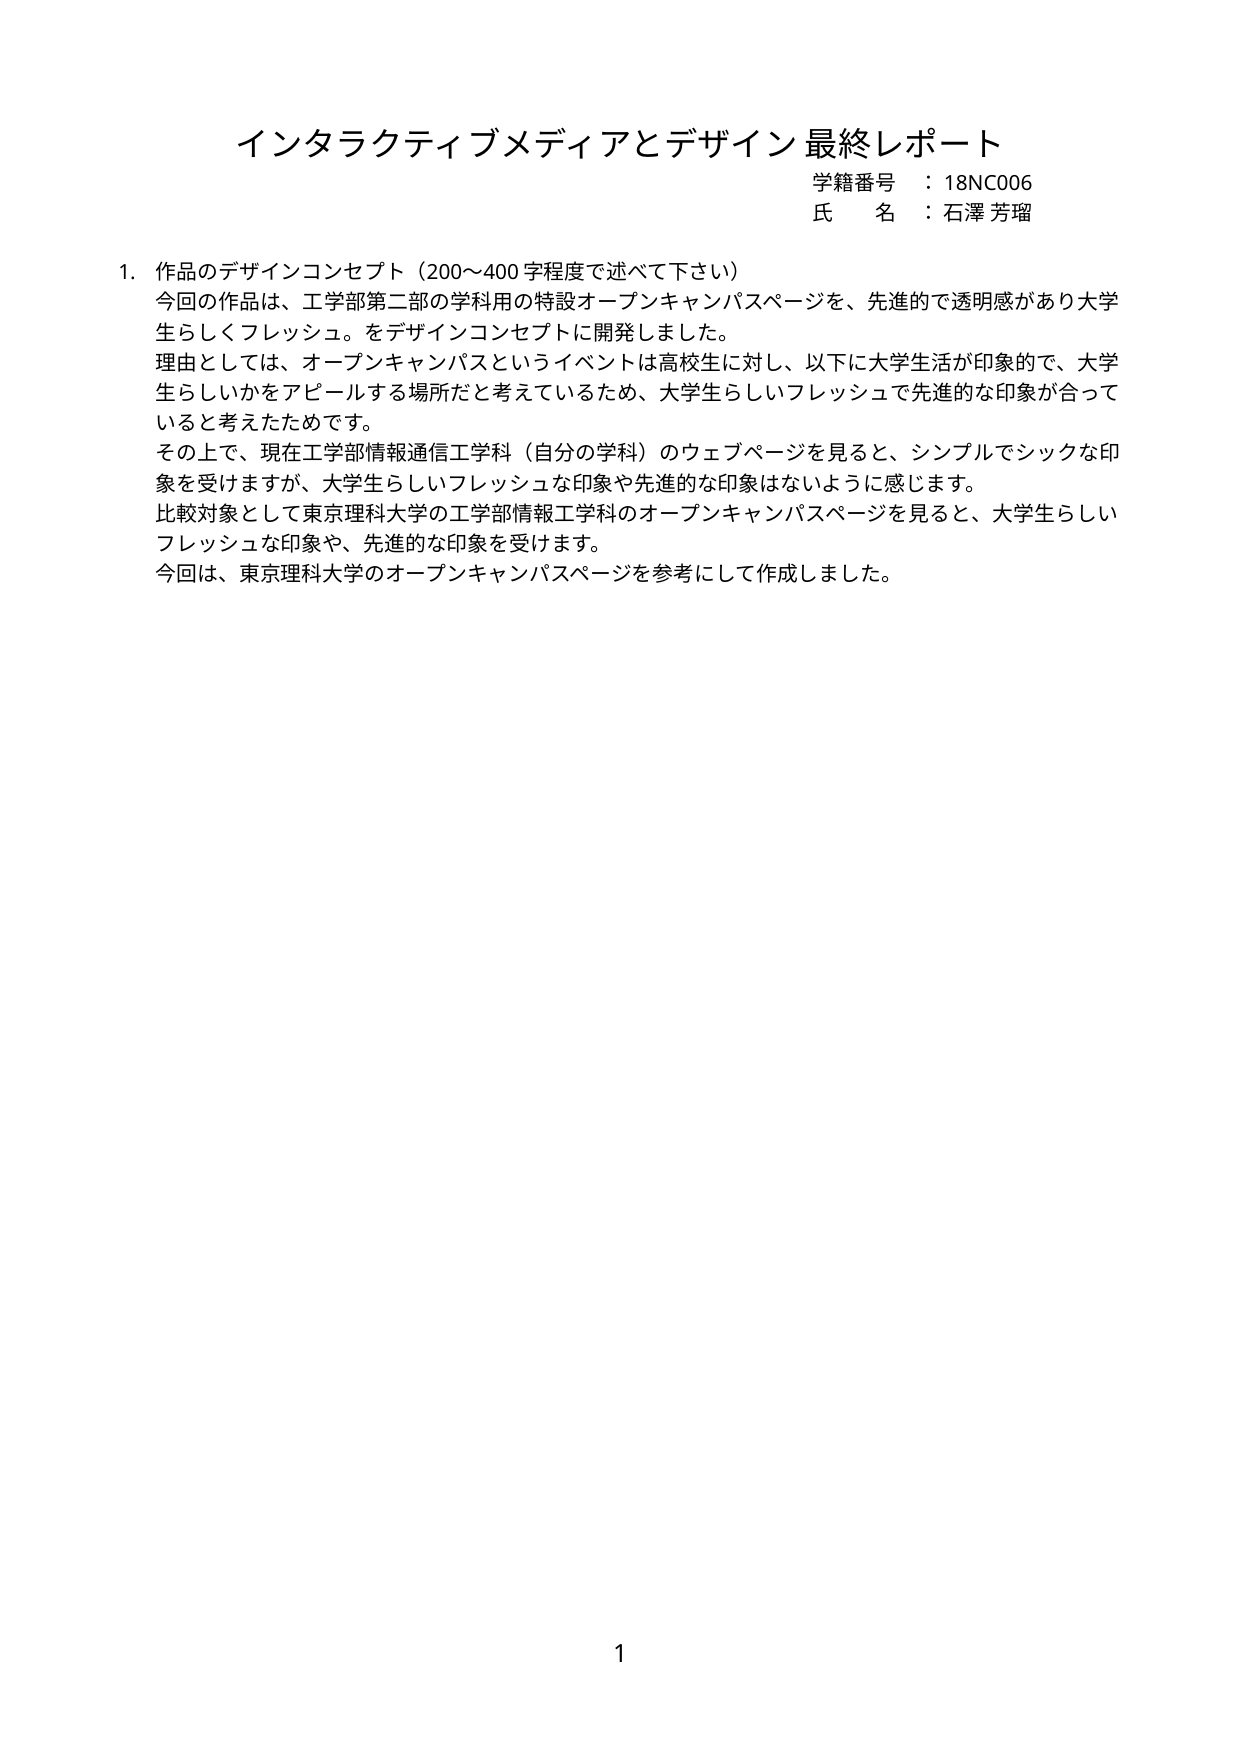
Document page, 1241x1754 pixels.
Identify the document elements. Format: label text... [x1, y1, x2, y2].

list 作品のデザインコンセプト（200〜400字程度で述べて下さい） [118, 255, 1122, 286]
text 比較対象として東京理科大学の工学部情報工学科のオープンキャンパスページを見ると、大学生らしいフレッシュな印象や、先進的な印象を受けます。 [156, 497, 1122, 557]
text その上で、現在工学部情報通信工学科（自分の学科）のウェブページを見ると、シンプルでシックな印象を受けますが、大学生らしいフレッシュな印象や先進的な印象はないように感じます。 [156, 437, 1122, 497]
text 今回は、東京理科大学のオープンキャンパスページを参考にして作成しました。 [156, 557, 1122, 588]
text 理由としては、オープンキャンパスというイベントは高校生に対し、以下に大学生活が印象的で、大学生らしいかをアピールする場所だと考えているため、大学生らしいフレッシュで先進的な印象が合っていると考えたためです。 [156, 346, 1122, 437]
text 学籍番号 ： 18NC006 [812, 166, 1122, 197]
text 氏 名 ： 石澤 芳瑠 [812, 197, 1122, 227]
text 今回の作品は、工学部第二部の学科用の特設オープンキャンパスページを、先進的で透明感があり大学生らしくフレッシュ。をデザインコンセプトに開発しました。 [156, 286, 1122, 346]
text インタラクティブメディアとデザイン 最終レポート [118, 118, 1122, 166]
